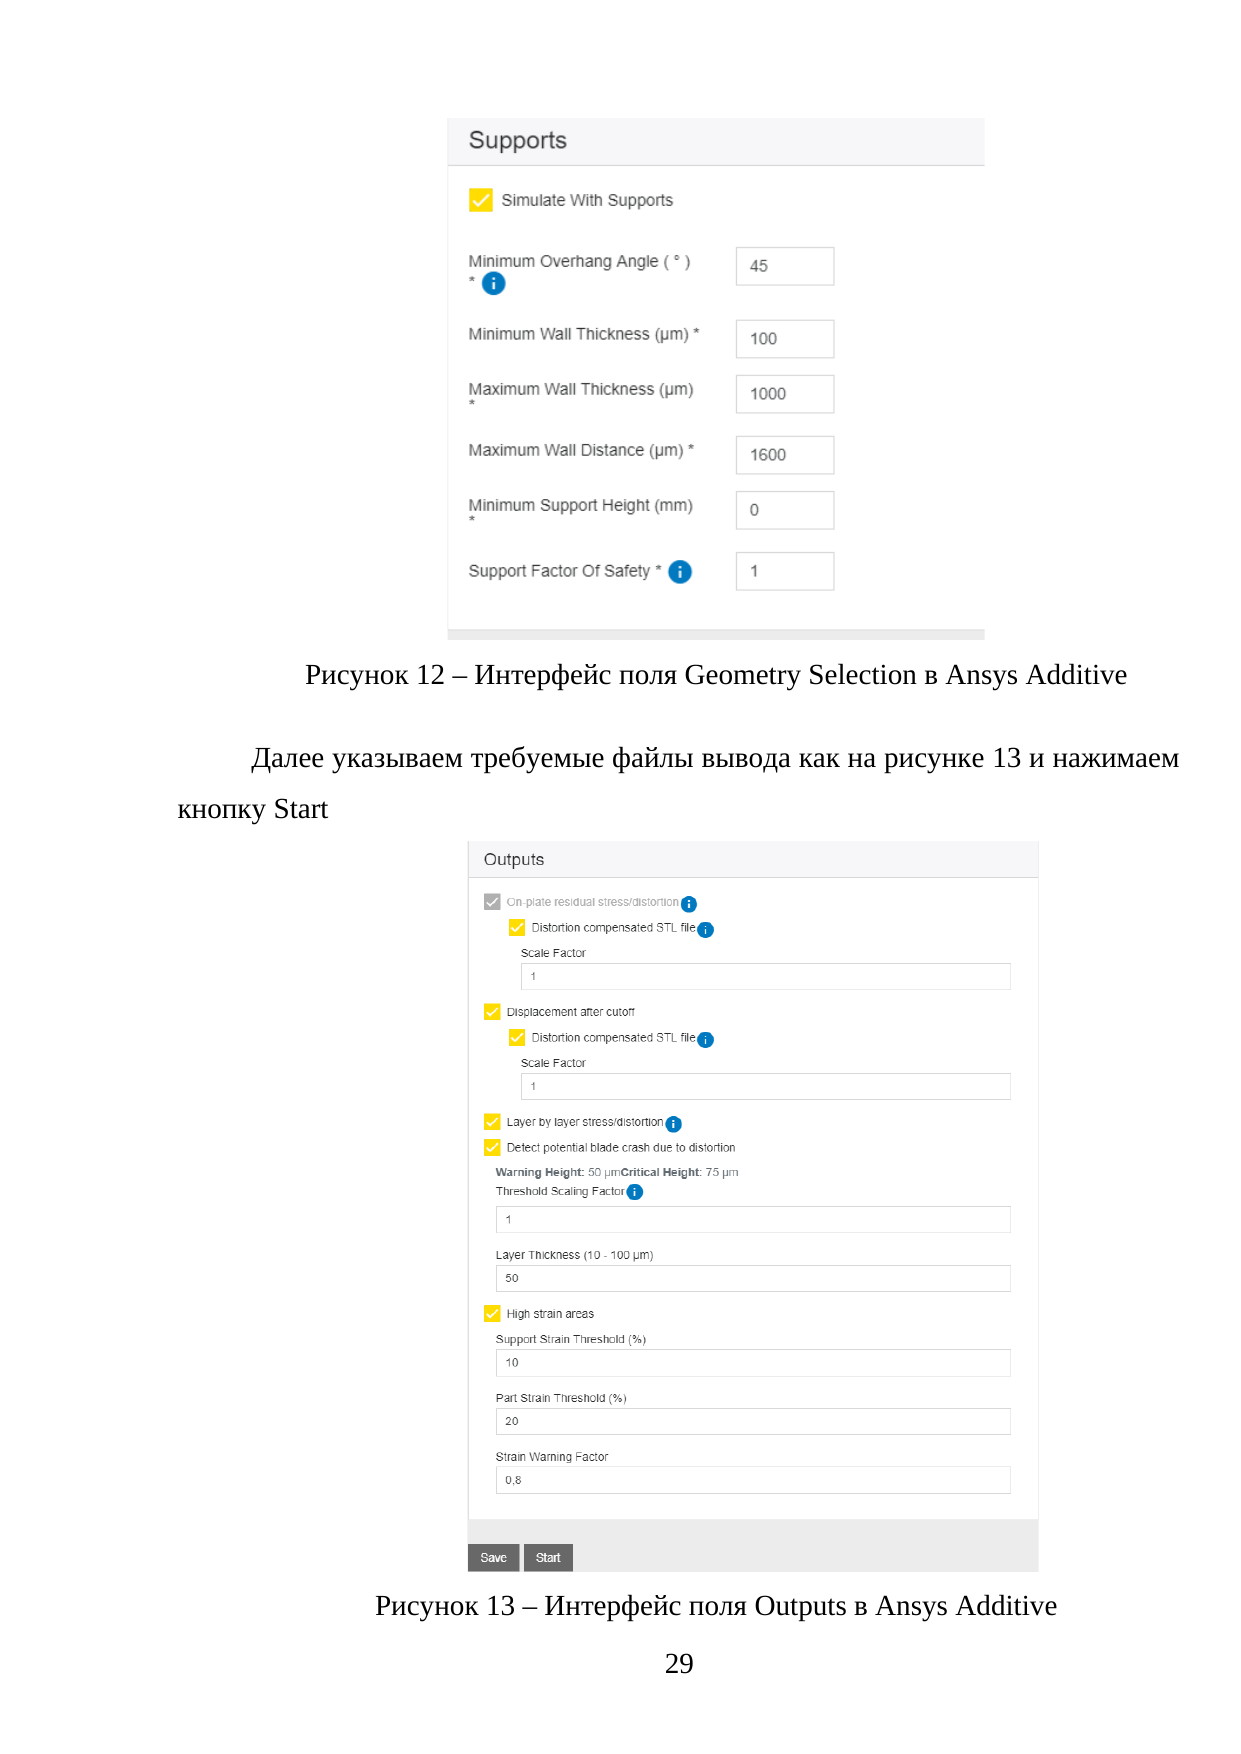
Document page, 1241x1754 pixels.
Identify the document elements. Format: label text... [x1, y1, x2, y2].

text Далее указываем требуемые файлы вывода как на рисунке 13 и нажимаем кнопку Start [177, 741, 1181, 824]
text Рисунок 12 – Интерфейс поля Geometry Selection в Ansys Additive [177, 657, 1181, 690]
picture [467, 841, 1039, 1572]
text Рисунок 13 – Интерфейс поля Outputs в Ansys Additive [251, 1588, 1181, 1621]
picture [447, 118, 985, 640]
